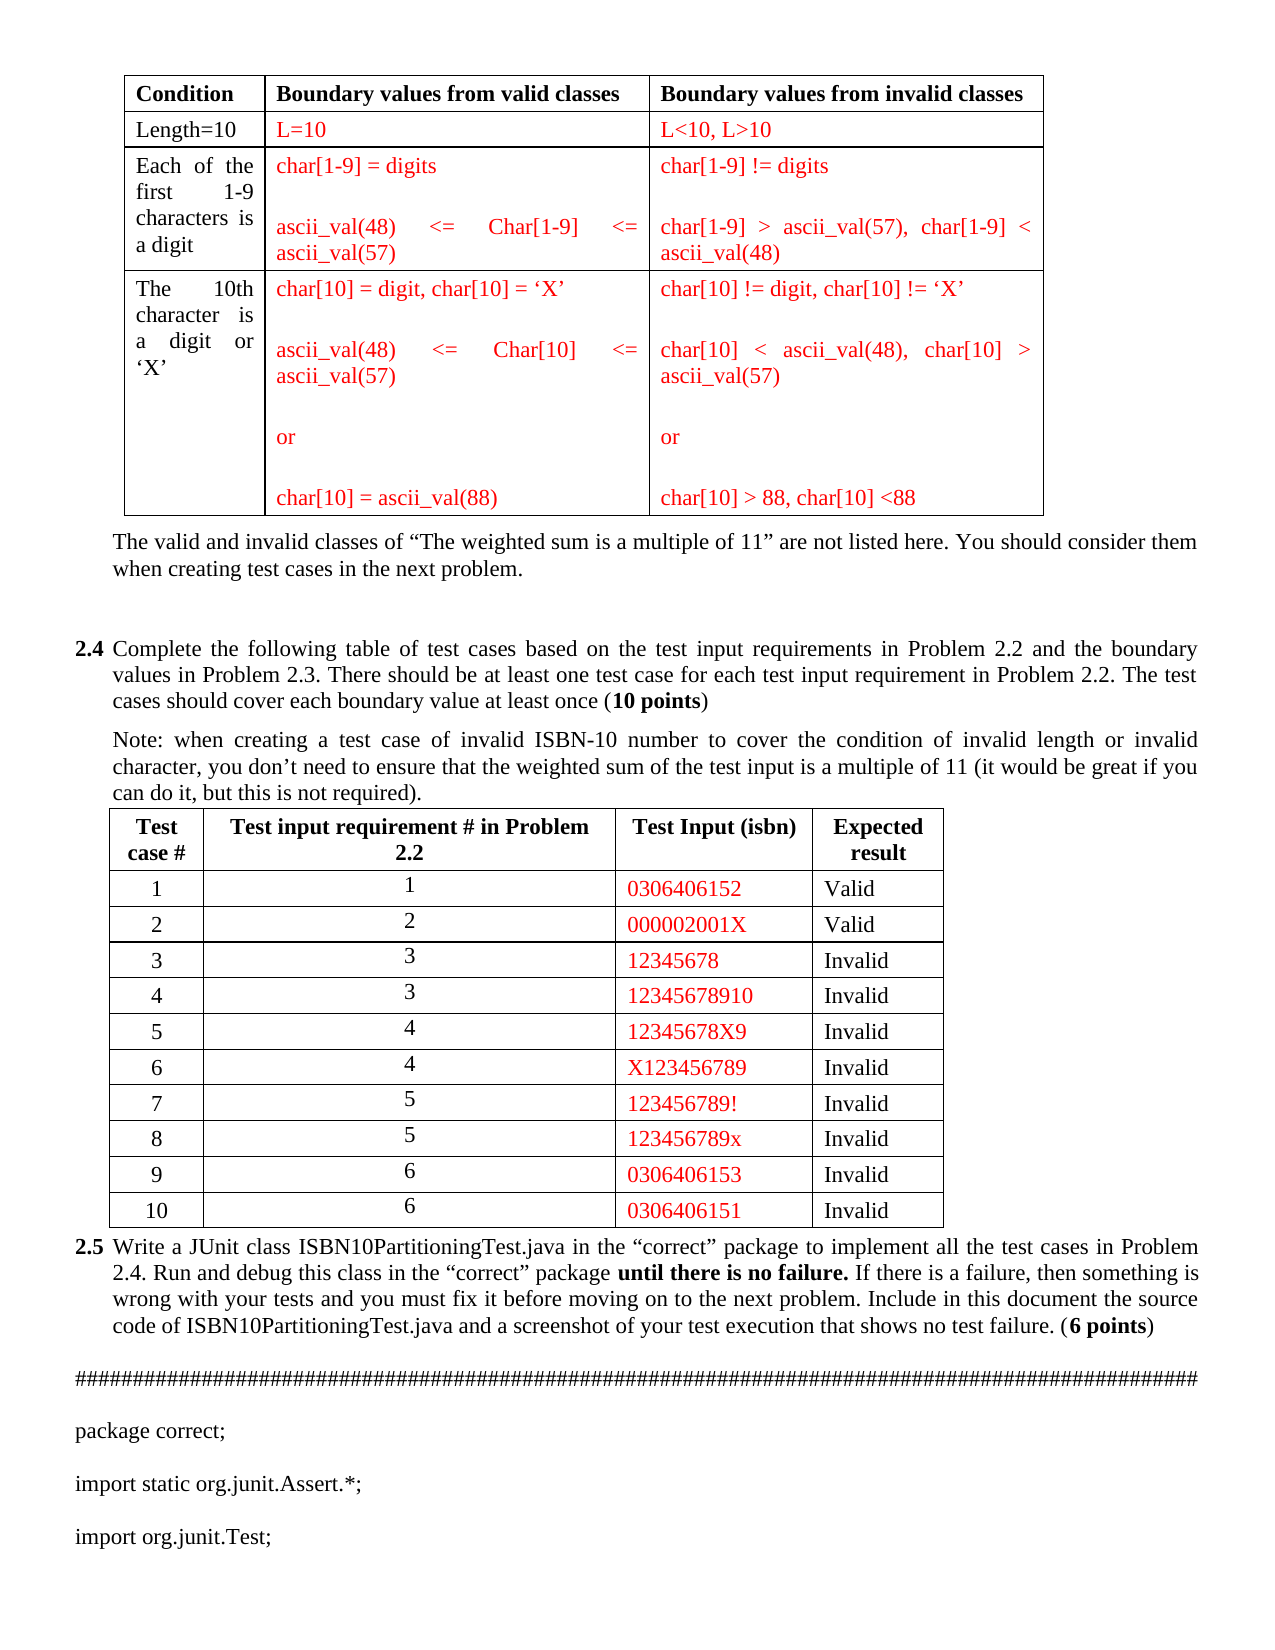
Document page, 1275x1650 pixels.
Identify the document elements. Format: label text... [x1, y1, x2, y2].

table_cell Valid [813, 871, 943, 906]
table_cell L<10, L>10 [650, 112, 1043, 146]
table_cell The 10th character is a digit or ‘X’ [125, 271, 264, 515]
table_cell 8 [110, 1121, 203, 1156]
table_cell Invalid [813, 1121, 943, 1156]
table_cell X123456789 [616, 1050, 812, 1084]
table_cell 6 [204, 1193, 615, 1227]
table_cell Invalid [813, 1193, 943, 1227]
table_cell 2 [204, 907, 615, 941]
table_cell Invalid [813, 1050, 943, 1084]
table_cell char[10] != digit, char[10] != ‘X’ char[10] < ascii_val(48), char[10] > ascii_val(57) or char[10] > 88, char[10] <88 [650, 271, 1043, 515]
table_cell 0306406151 [616, 1193, 812, 1227]
table_cell Valid [813, 907, 943, 941]
list Write a JUnit class ISBN10PartitioningTest.java in the “correct” package to implement all the test cases in Problem 2.4. Run and debug this class in the “correct” package until there is no failure. If there is a failure, then something is wrong with your tests and you must fix it before moving on to the next problem. Include in this document the source code of ISBN10PartitioningTest.java and a screenshot of your test execution that shows no test failure. (6 points) [75, 1233, 1200, 1338]
table_header Condition [125, 76, 264, 111]
table_cell 6 [110, 1050, 203, 1084]
list Complete the following table of test cases based on the test input requirements in Problem 2.2 and the boundary values in Problem 2.3. There should be at least one test case for each test input requirement in Problem 2.2. The test cases should cover each boundary value at least once (10 points) [75, 635, 1200, 714]
table_cell 1 [204, 871, 615, 906]
table_cell 6 [204, 1157, 615, 1192]
table_cell 4 [204, 1014, 615, 1049]
table_header Boundary values from valid classes [266, 76, 649, 111]
table_header Test Input (isbn) [616, 809, 812, 870]
table_cell 0306406153 [616, 1157, 812, 1192]
table_cell 5 [110, 1014, 203, 1049]
table_header Boundary values from invalid classes [650, 76, 1043, 111]
table_header Expected result [813, 809, 943, 870]
text The valid and invalid classes of “The weighted sum is a multiple of 11” are not listed here. You should consider them when creating test cases in the next problem. [112, 528, 1200, 581]
table_cell 2 [110, 907, 203, 941]
table_header Test case # [110, 809, 203, 870]
table_cell Each of the first 1-9 characters is a digit [125, 148, 264, 269]
table_cell 1 [110, 871, 203, 906]
table_cell 5 [204, 1121, 615, 1156]
table_cell 000002001X [616, 907, 812, 941]
table_cell 5 [204, 1085, 615, 1120]
table_cell char[1-9] != digits char[1-9] > ascii_val(57), char[1-9] < ascii_val(48) [650, 148, 1043, 269]
table_cell L=10 [266, 112, 649, 146]
table_cell 9 [110, 1157, 203, 1192]
table_cell 10 [110, 1193, 203, 1227]
table_cell 3 [204, 943, 615, 977]
table_cell 4 [110, 978, 203, 1013]
table_cell 3 [110, 943, 203, 977]
table_cell 123456789! [616, 1085, 812, 1120]
table_cell Invalid [813, 1014, 943, 1049]
table_cell char[10] = digit, char[10] = ‘X’ ascii_val(48) <= Char[10] <= ascii_val(57) or char[10] = ascii_val(88) [266, 271, 649, 515]
table_cell Length=10 [125, 112, 264, 146]
table_cell 12345678 [616, 943, 812, 977]
table_cell Invalid [813, 978, 943, 1013]
text package correct; [75, 1417, 1200, 1444]
table_cell char[1-9] = digits ascii_val(48) <= Char[1-9] <= ascii_val(57) [266, 148, 649, 269]
table_header Test input requirement # in Problem 2.2 [204, 809, 615, 870]
text import static org.junit.Assert.*; [75, 1470, 1200, 1496]
table_cell 4 [204, 1050, 615, 1084]
text ################################################################################################## [75, 1364, 1200, 1391]
table_cell 0306406152 [616, 871, 812, 906]
table_cell 12345678910 [616, 978, 812, 1013]
table_cell 7 [110, 1085, 203, 1120]
text import org.junit.Test; [75, 1523, 1200, 1549]
table_cell 12345678X9 [616, 1014, 812, 1049]
text Note: when creating a test case of invalid ISBN-10 number to cover the condition of invalid length or invalid character, you don’t need to ensure that the weighted sum of the test input is a multiple of 11 (it would be great if you can do it, but this is not required). [112, 726, 1200, 805]
table_cell Invalid [813, 1085, 943, 1120]
table_cell Invalid [813, 1157, 943, 1192]
table_cell Invalid [813, 943, 943, 977]
table_cell 3 [204, 978, 615, 1013]
table_cell 123456789x [616, 1121, 812, 1156]
